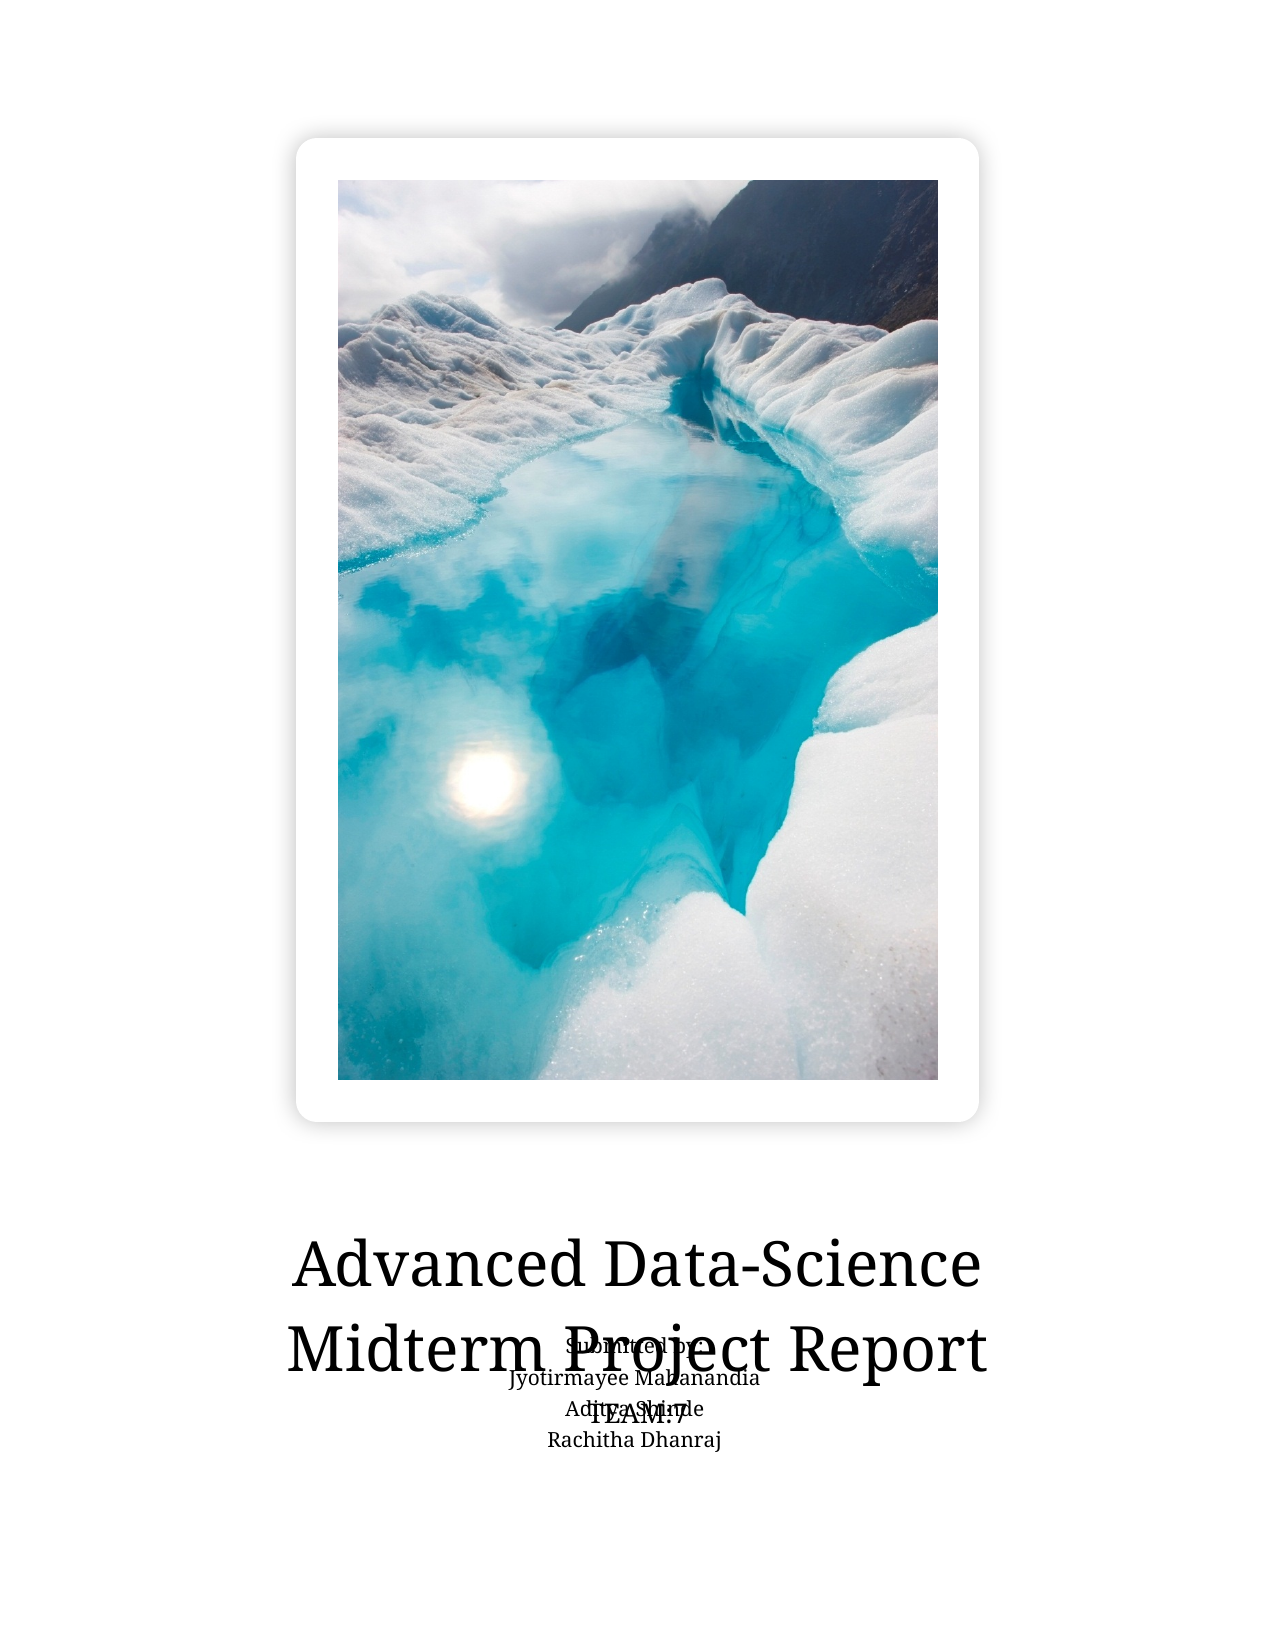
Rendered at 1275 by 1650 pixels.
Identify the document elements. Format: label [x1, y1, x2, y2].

picture [338, 180, 938, 1080]
